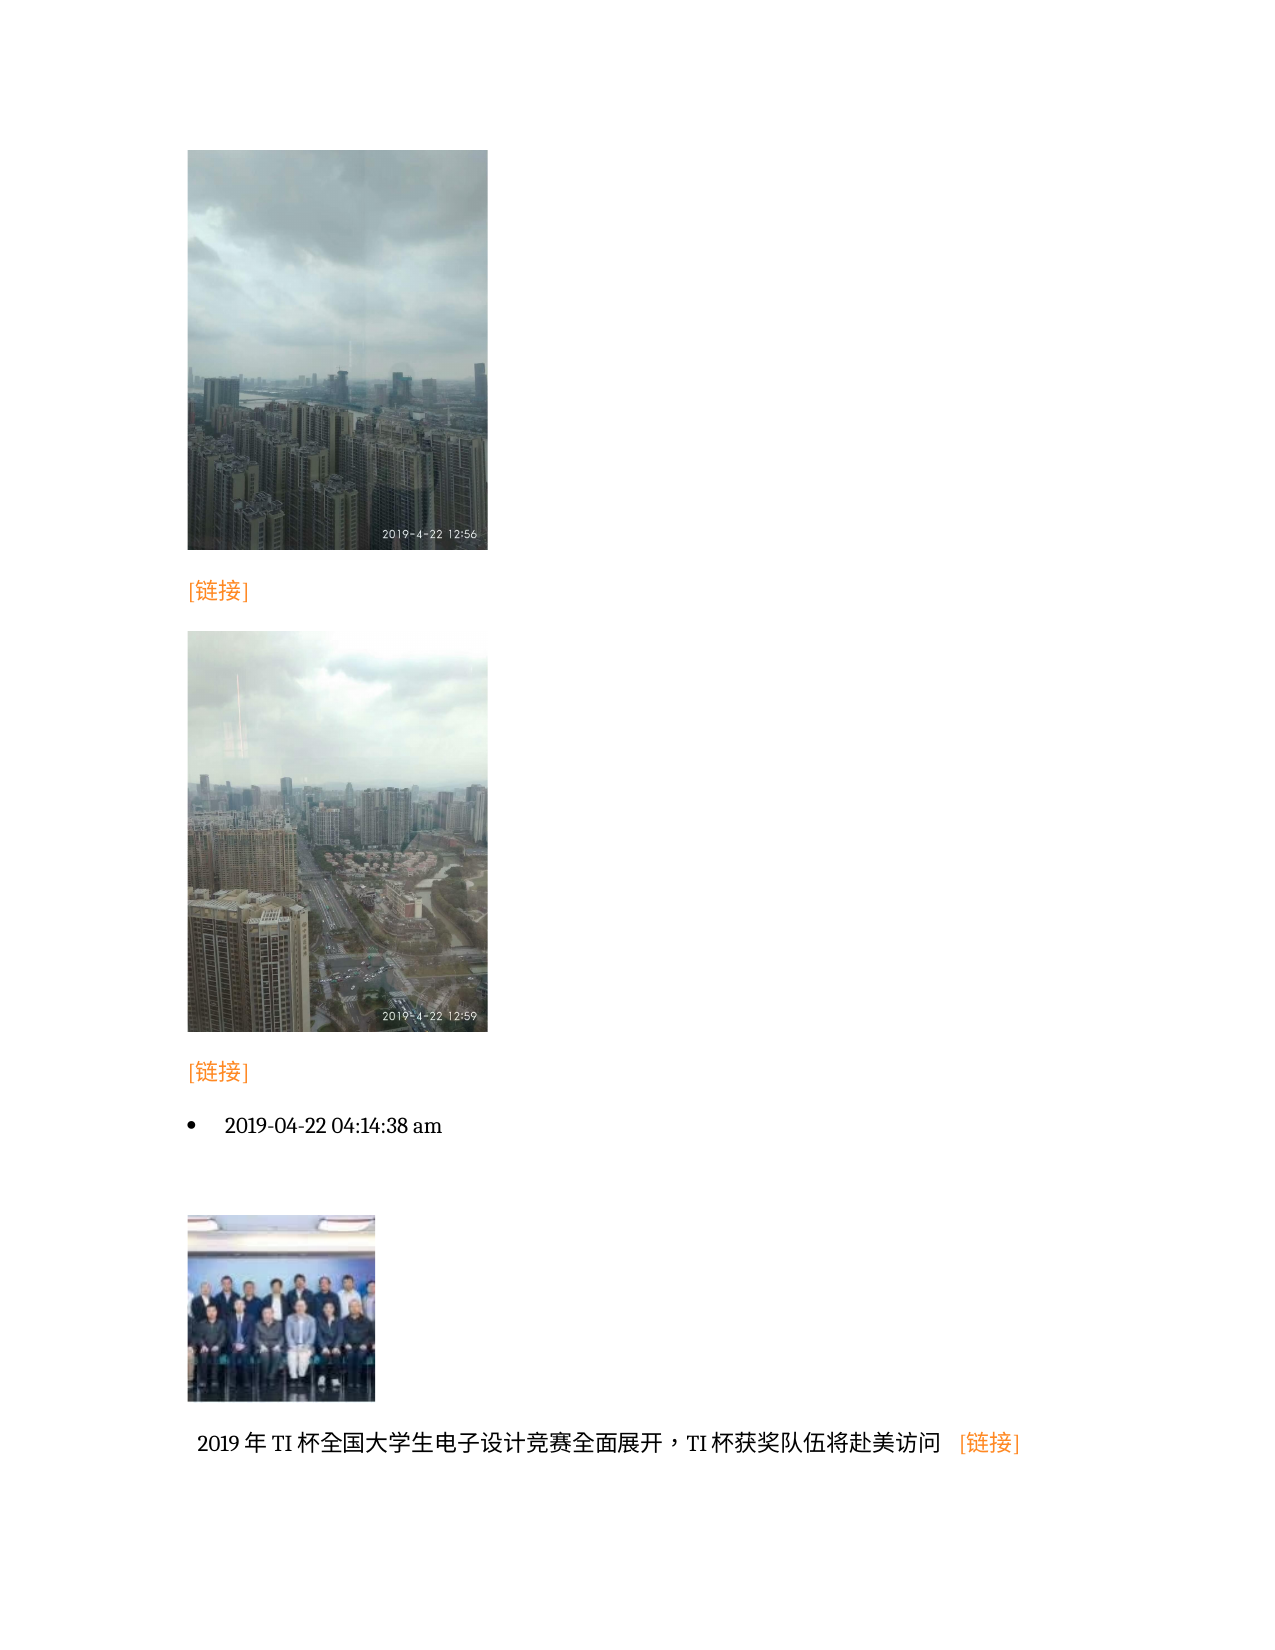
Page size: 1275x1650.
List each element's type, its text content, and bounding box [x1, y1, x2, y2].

list 2019-04-22 04:14:38 am [187, 1113, 1087, 1139]
picture [187, 631, 488, 1032]
picture [187, 150, 488, 550]
text 2019年TI杯全国大学生电子设计竞赛全面展开，TI杯获奖队伍将赴美访问 [链接] [187, 1427, 1087, 1458]
text [链接] [187, 575, 1087, 606]
picture [187, 1215, 375, 1403]
text [链接] [187, 1056, 1087, 1087]
